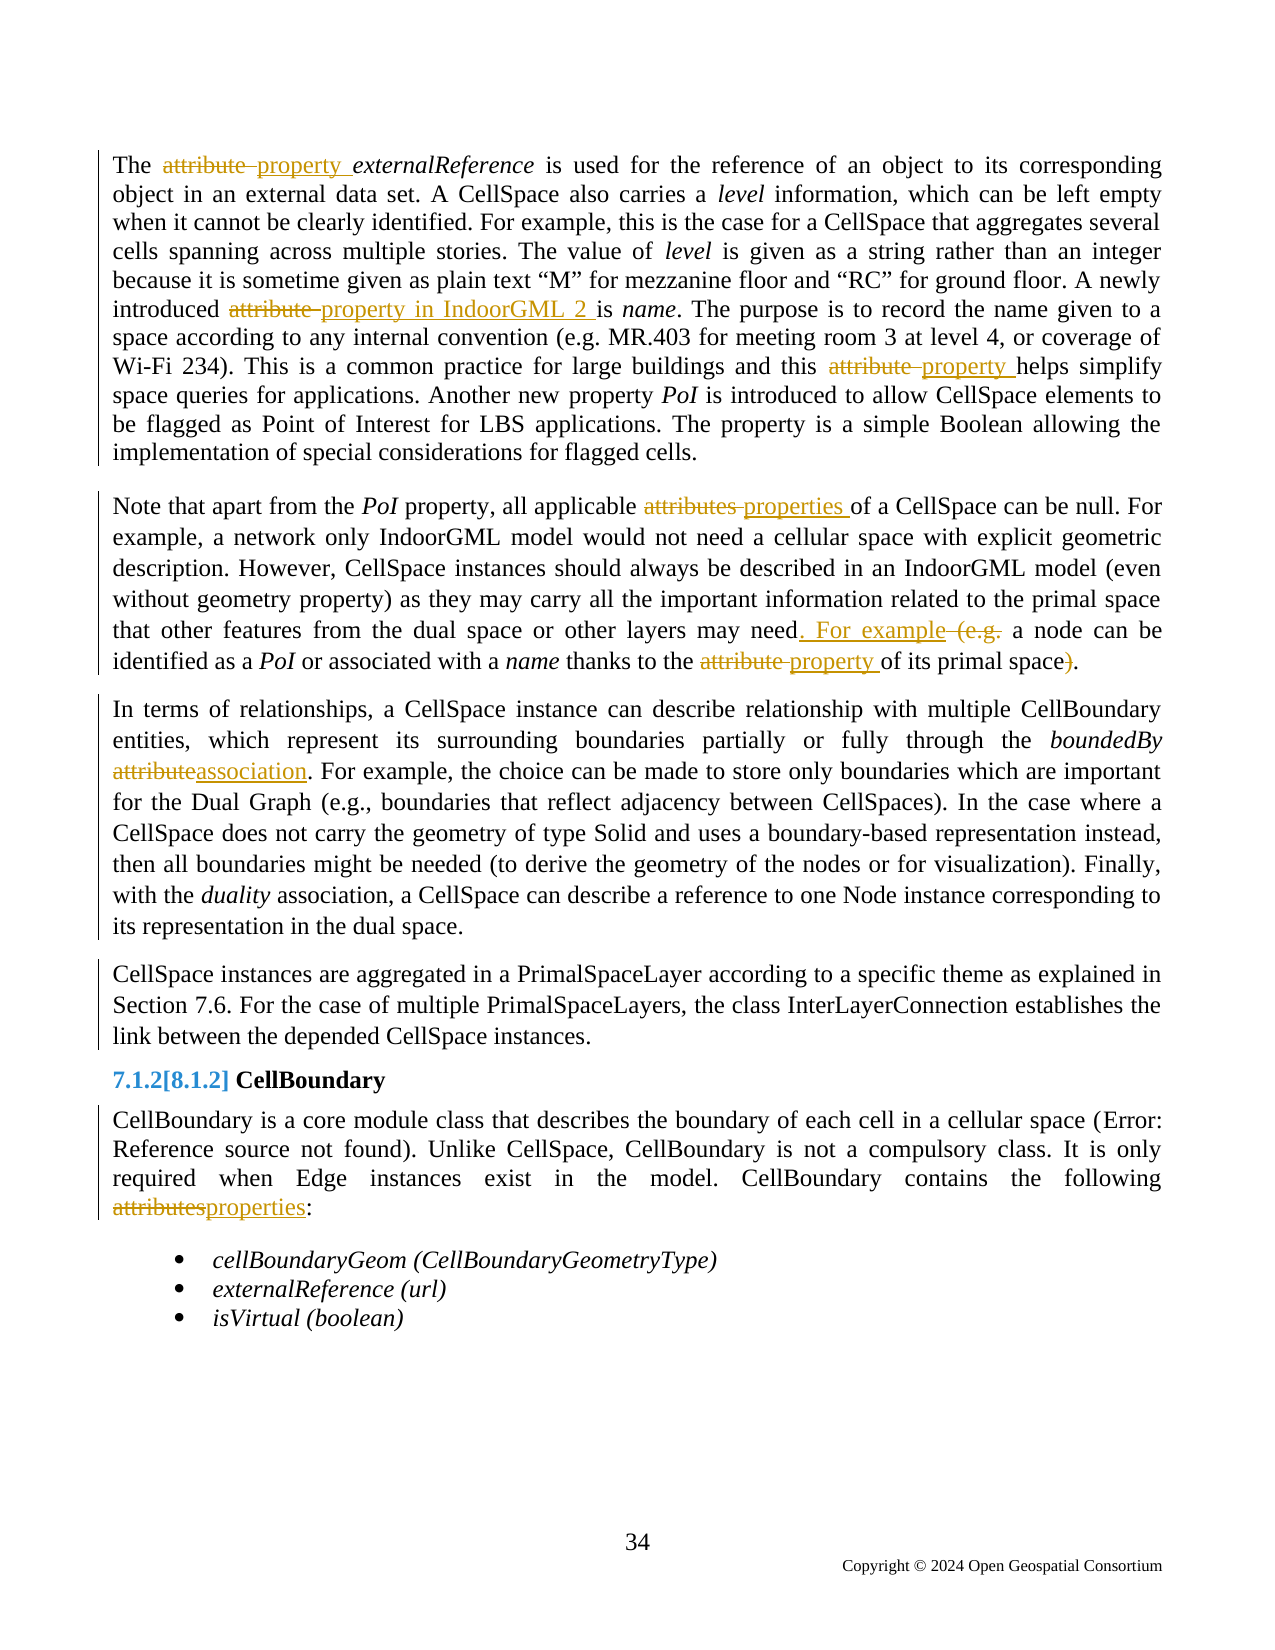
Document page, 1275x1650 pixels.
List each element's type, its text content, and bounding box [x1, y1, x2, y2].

list externalReference (url) [175, 1274, 1162, 1303]
text CellSpace instances are aggregated in a PrimalSpaceLayer according to a specific theme as explained in Section 7.6. For the case of multiple PrimalSpaceLayers, the class InterLayerConnection establishes the link between the depended CellSpace instances. [112, 959, 1162, 1050]
text The externalReference is used for the reference of an object to its corresponding object in an external data set. A CellSpace also carries a level information, which can be left empty when it cannot be clearly identified. For example, this is the case for a CellSpace that aggregates several cells spanning across multiple stories. The value of level is given as a string rather than an integer because it is sometime given as plain text “M” for mezzanine floor and “RC” for ground floor. A newly introduced is name. The purpose is to record the name given to a space according to any internal convention (e.g. MR.403 for meeting room 3 at level 4, or coverage of Wi-Fi 234). This is a common practice for large buildings and this helps simplify space queries for applications. Another new property PoI is introduced to allow CellSpace elements to be flagged as Point of Interest for LBS applications. The property is a simple Boolean allowing the implementation of special considerations for flagged cells. [112, 150, 1162, 466]
subtitle CellBoundary [112, 1069, 1162, 1093]
text In terms of relationships, a CellSpace instance can describe relationship with multiple CellBoundary entities, which represent its surrounding boundaries partially or fully through the boundedBy . For example, the choice can be made to store only boundaries which are important for the Dual Graph (e.g., boundaries that reflect adjacency between CellSpaces). In the case where a CellSpace does not carry the geometry of type Solid and uses a boundary-based representation instead, then all boundaries might be needed (to derive the geometry of the nodes or for visualization). Finally, with the duality association, a CellSpace can describe a reference to one Node instance corresponding to its representation in the dual space. [112, 694, 1162, 940]
list isVirtual (boolean) [175, 1303, 1162, 1332]
text CellBoundary is a core module class that describes the boundary of each cell in a cellular space (Figure 18). Unlike CellSpace, CellBoundary is not a compulsory class. It is only required when Edge instances exist in the model. CellBoundary contains the following : [112, 1105, 1162, 1220]
text Note that apart from the PoI property, all applicable of a CellSpace can be null. For example, a network only IndoorGML model would not need a cellular space with explicit geometric description. However, CellSpace instances should always be described in an IndoorGML model (even without geometry property) as they may carry all the important information related to the primal space that other features from the dual space or other layers may need a node can be identified as a PoI or associated with a name thanks to the of its primal space. [112, 491, 1162, 675]
list cellBoundaryGeom (CellBoundaryGeometryType) [175, 1245, 1162, 1274]
